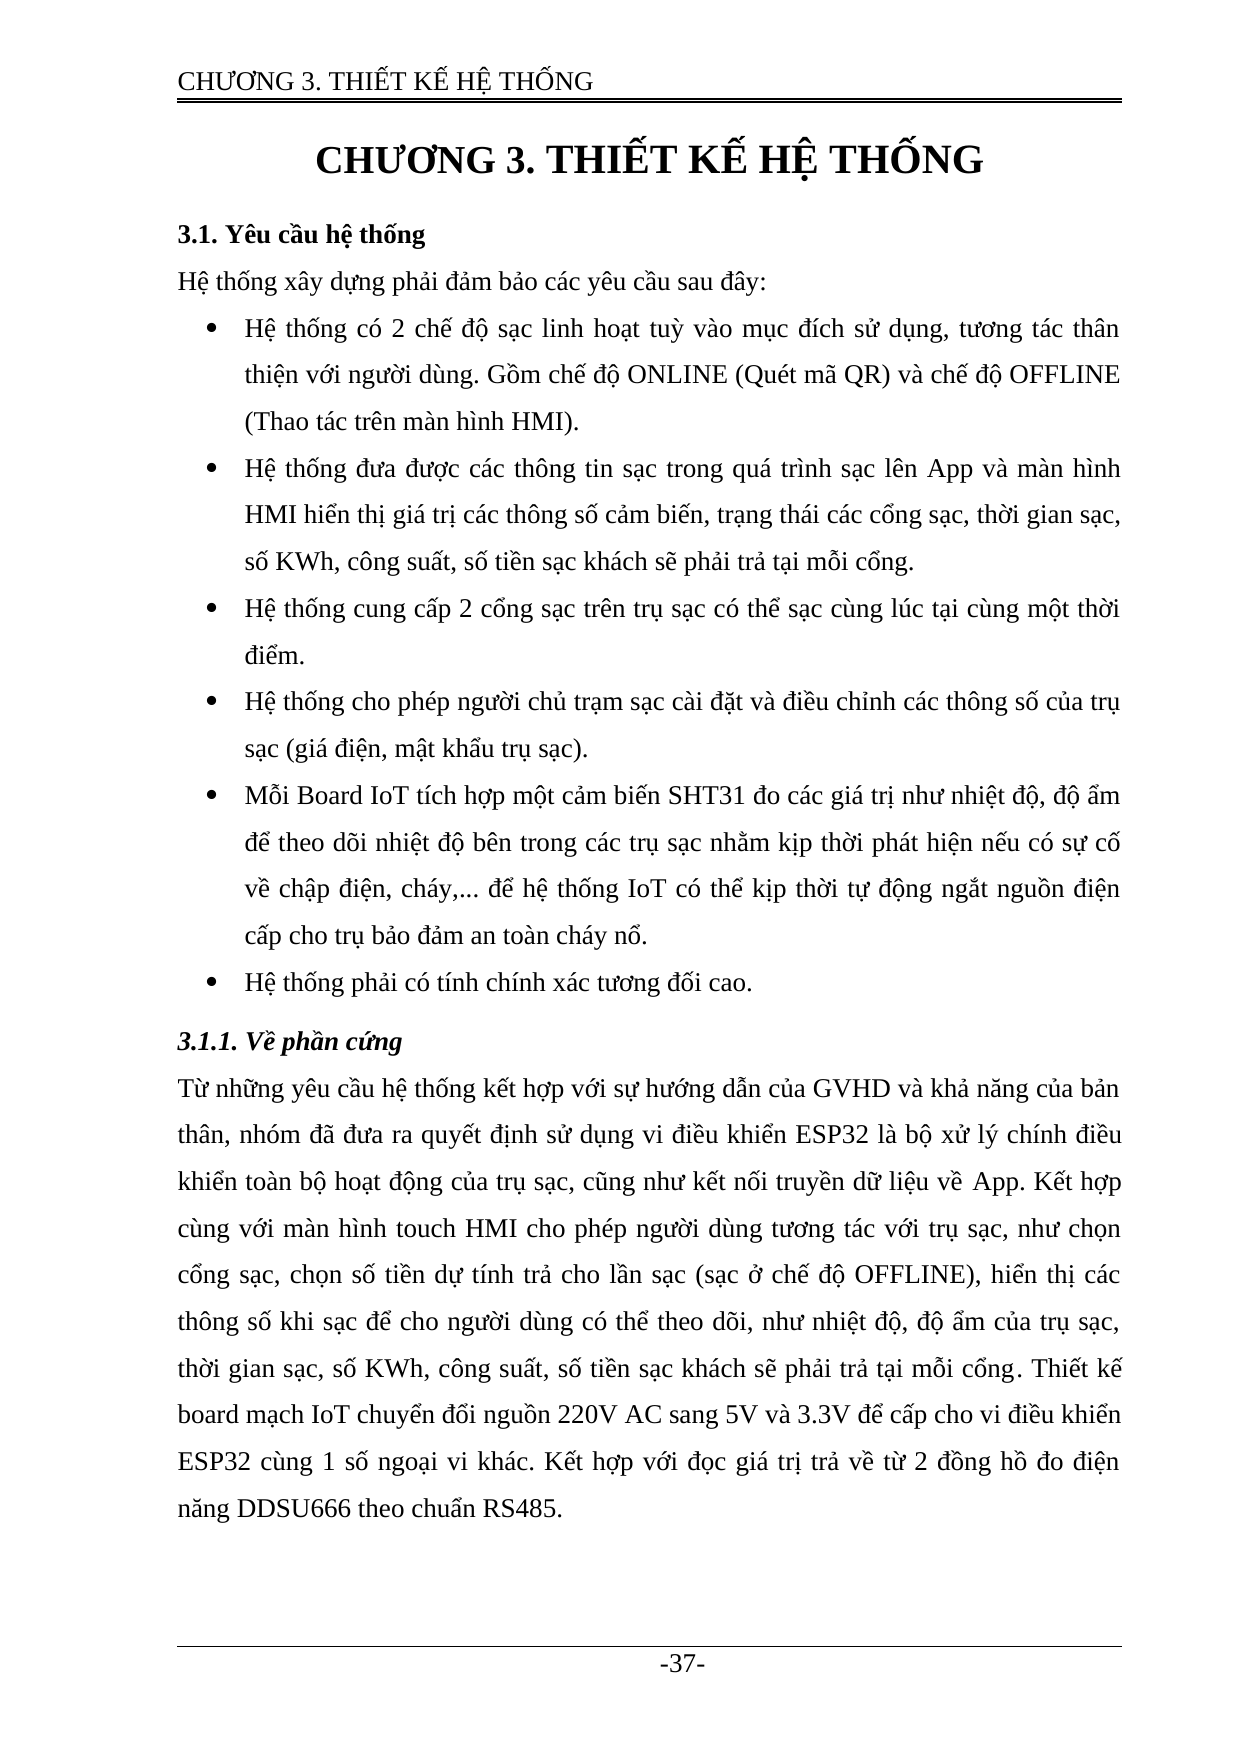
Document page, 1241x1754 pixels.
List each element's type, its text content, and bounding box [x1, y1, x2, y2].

list Hệ thống cho phép người chủ trạm sạc cài đặt và điều chỉnh các thông số của trụ sạc (giá điện, mật khẩu trụ sạc). [207, 685, 1122, 763]
list Hệ thống có 2 chế độ sạc linh hoạt tuỳ vào mục đích sử dụng, tương tác thân thiện với người dùng. Gồm chế độ ONLINE (Quét mã QR) và chế độ OFFLINE (Thao tác trên màn hình HMI). [207, 312, 1122, 436]
list Hệ thống phải có tính chính xác tương đối cao. [207, 966, 1122, 997]
subtitle Yêu cầu hệ thống [177, 218, 1122, 249]
subtitle Về phần cứng [177, 1025, 1122, 1056]
subtitle THIẾT KẾ HỆ THỐNG [177, 134, 1122, 182]
text Từ những yêu cầu hệ thống kết hợp với sự hướng dẫn của GVHD và khả năng của bản thân, nhóm đã đưa ra quyết định sử dụng vi điều khiển ESP32 là bộ xử lý chính điều khiển toàn bộ hoạt động của trụ sạc, cũng như kết nối truyền dữ liệu về App. Kết hợp cùng với màn hình touch HMI cho phép người dùng tương tác với trụ sạc, như chọn cổng sạc, chọn số tiền dự tính trả cho lần sạc (sạc ở chế độ OFFLINE), hiển thị các thông số khi sạc để cho người dùng có thể theo dõi, như nhiệt độ, độ ẩm của trụ sạc, thời gian sạc, số KWh, công suất, số tiền sạc khách sẽ phải trả tại mỗi cổng. Thiết kế board mạch IoT chuyển đổi nguồn 220V AC sang 5V và 3.3V để cấp cho vi điều khiển ESP32 cùng 1 số ngoại vi khác. Kết hợp với đọc giá trị trả về từ 2 đồng hồ đo điện năng DDSU666 theo chuẩn RS485. [177, 1072, 1122, 1523]
list Hệ thống đưa được các thông tin sạc trong quá trình sạc lên App và màn hình HMI hiển thị giá trị các thông số cảm biến, trạng thái các cổng sạc, thời gian sạc, số KWh, công suất, số tiền sạc khách sẽ phải trả tại mỗi cổng. [207, 452, 1122, 576]
list Hệ thống cung cấp 2 cổng sạc trên trụ sạc có thể sạc cùng lúc tại cùng một thời điểm. [207, 592, 1122, 670]
text Hệ thống xây dựng phải đảm bảo các yêu cầu sau đây: [177, 265, 1122, 296]
list Mỗi Board IoT tích hợp một cảm biến SHT31 đo các giá trị như nhiệt độ, độ ẩm để theo dõi nhiệt độ bên trong các trụ sạc nhằm kịp thời phát hiện nếu có sự cố về chập điện, cháy,... để hệ thống IoT có thể kịp thời tự động ngắt nguồn điện cấp cho trụ bảo đảm an toàn cháy nổ. [207, 779, 1122, 950]
